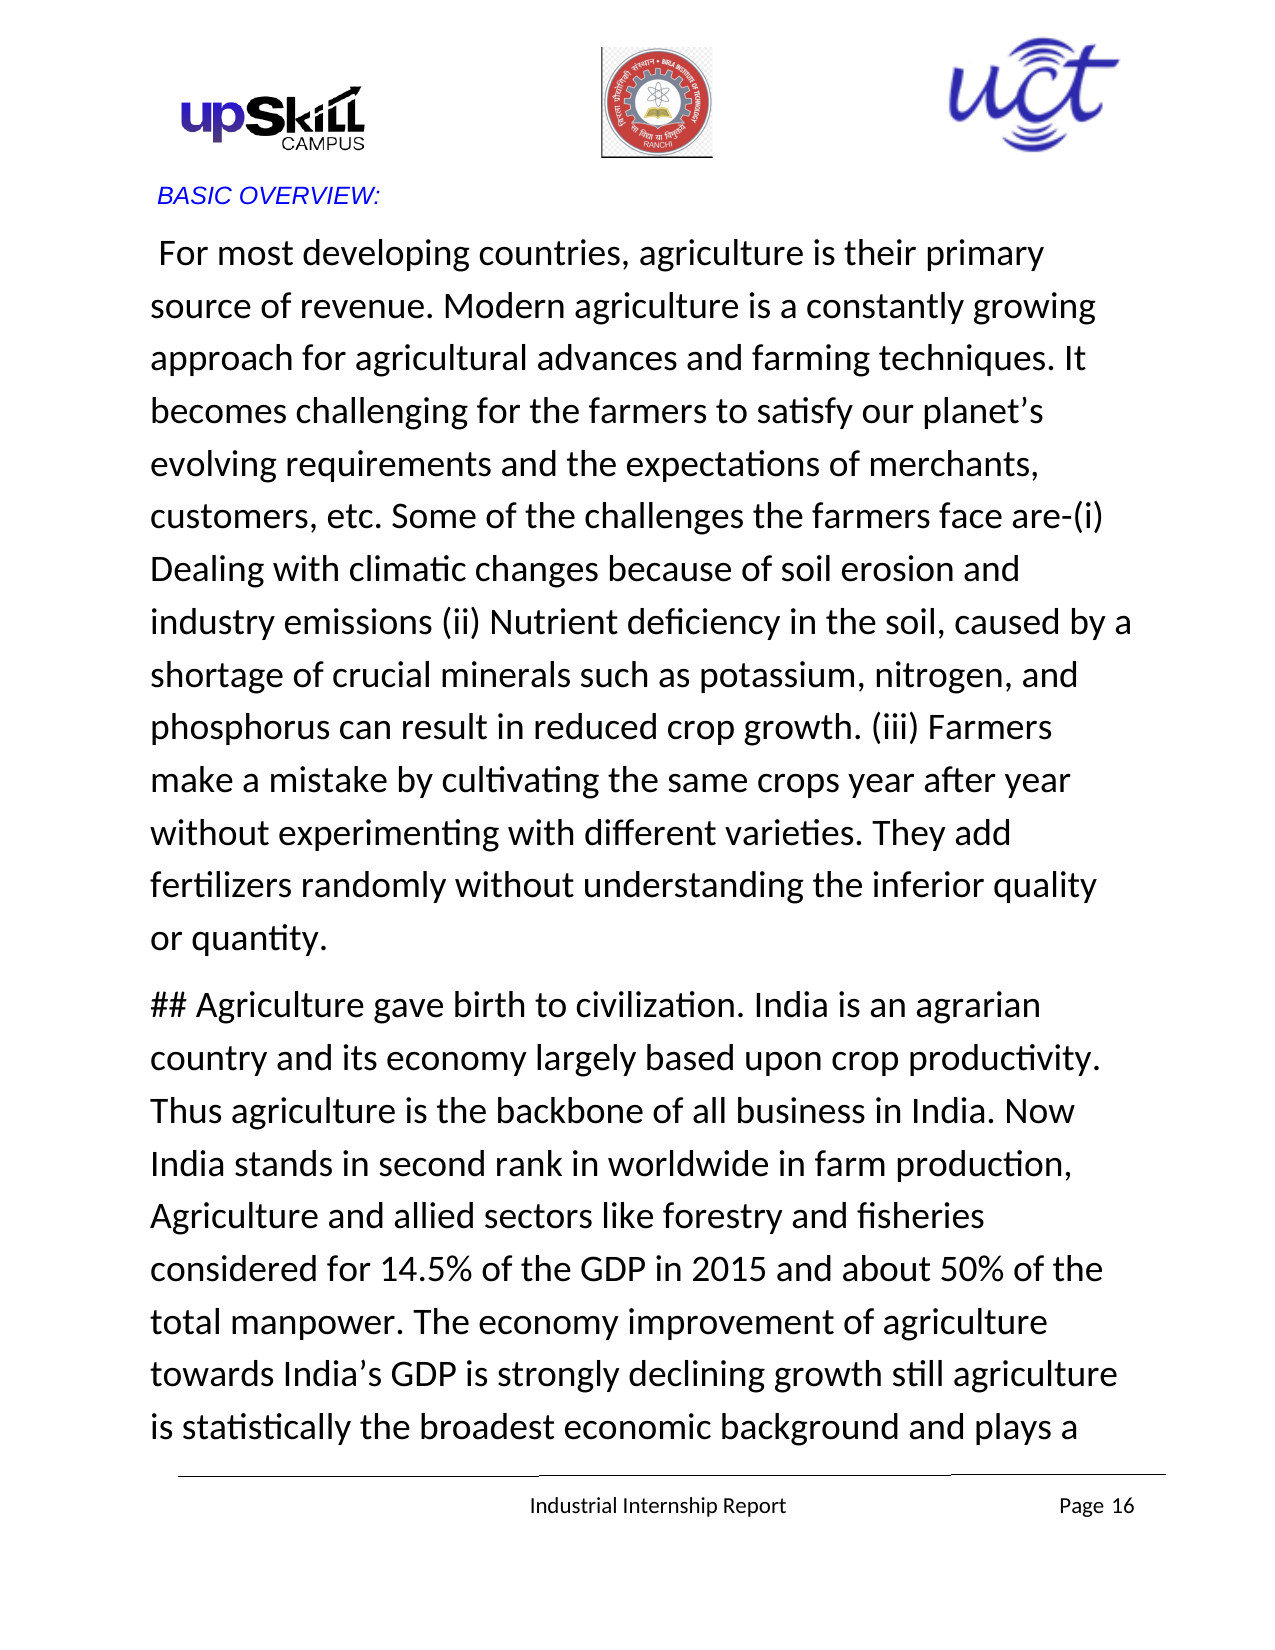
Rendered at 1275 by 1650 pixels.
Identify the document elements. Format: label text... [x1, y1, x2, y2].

text BASIC OVERVIEW: [150, 181, 1134, 210]
picture [601, 47, 713, 158]
picture [946, 28, 1125, 154]
text For most developing countries, agriculture is their primary source of revenue. Modern agriculture is a constantly growing approach for agricultural advances and farming techniques. It becomes challenging for the farmers to satisfy our planet’s evolving requirements and the expectations of merchants, customers, etc. Some of the challenges the farmers face are-(i) Dealing with climatic changes because of soil erosion and industry emissions (ii) Nutrient deficiency in the soil, caused by a shortage of crucial minerals such as potassium, nitrogen, and phosphorus can result in reduced crop growth. (iii) Farmers make a mistake by cultivating the same crops year after year without experimenting with different varieties. They add fertilizers randomly without understanding the inferior quality or quantity. [150, 229, 1134, 960]
picture [150, 73, 396, 154]
